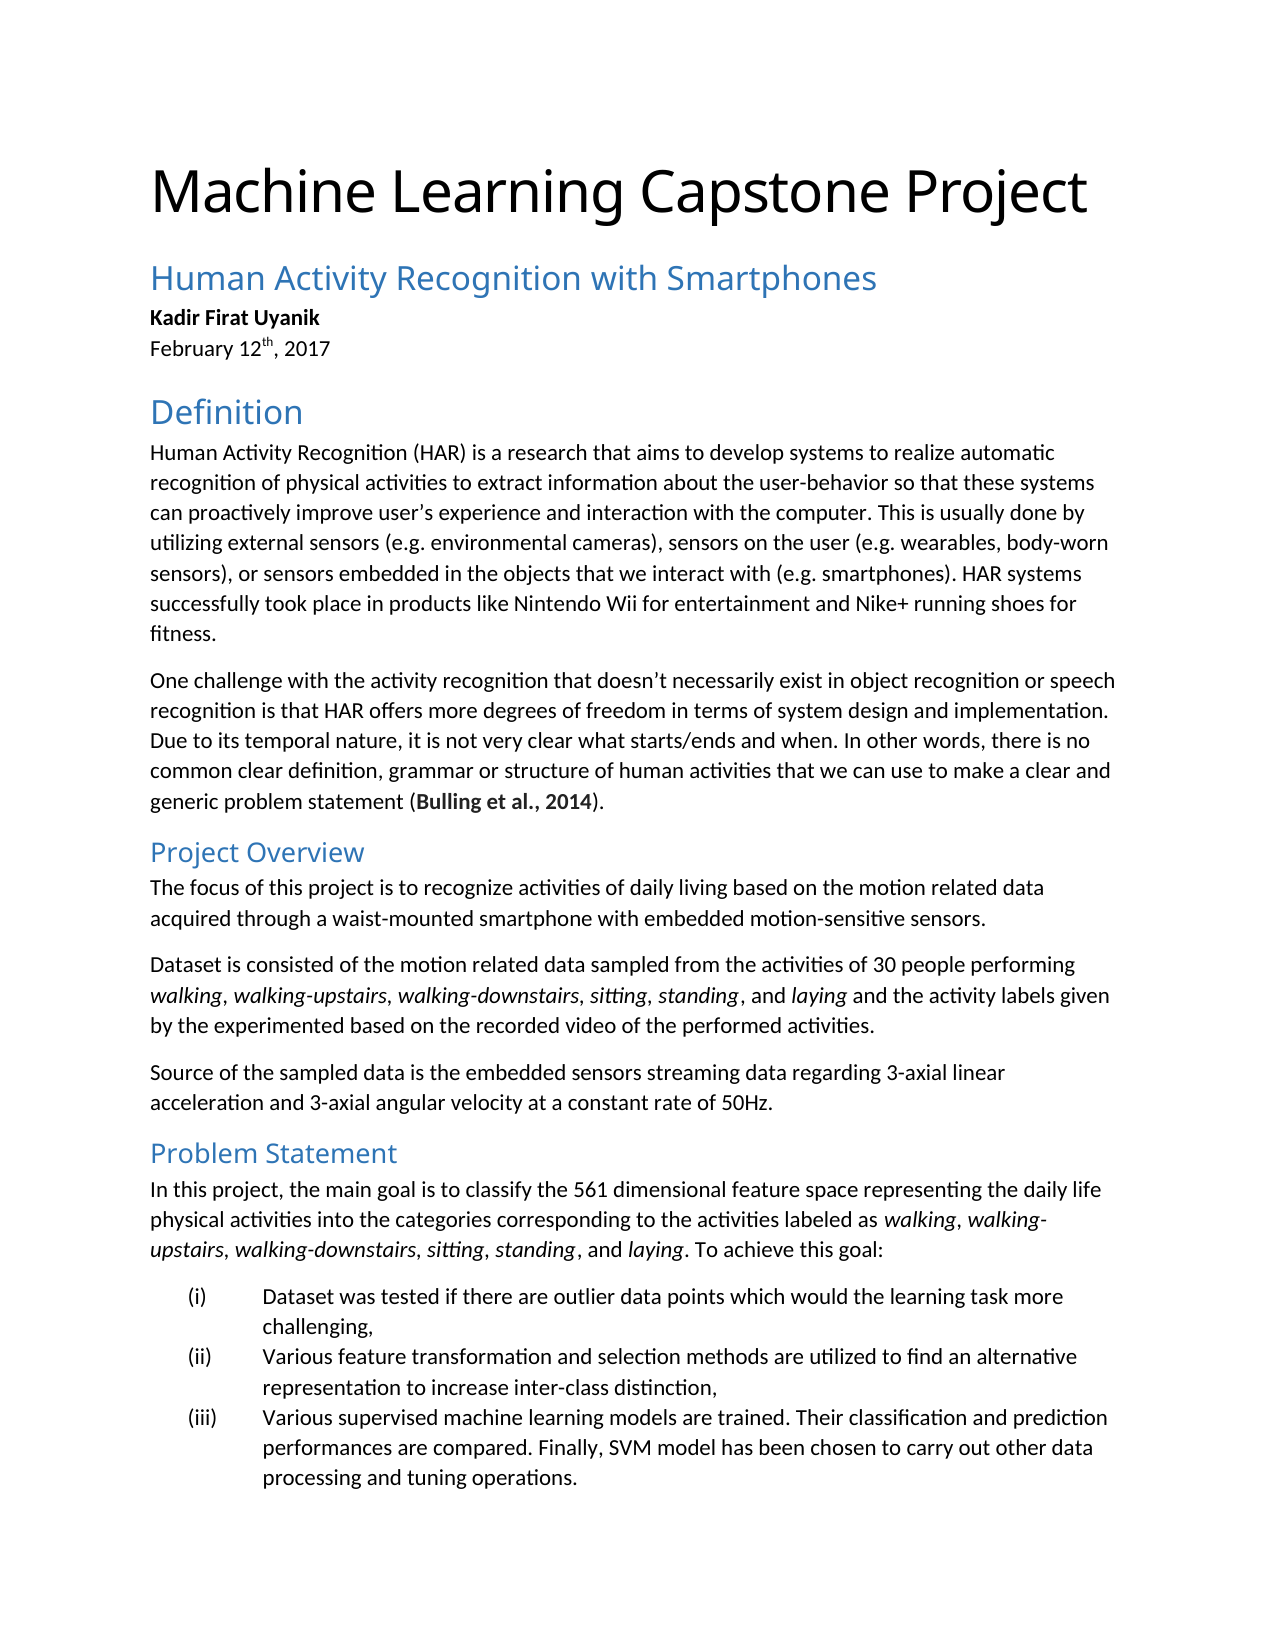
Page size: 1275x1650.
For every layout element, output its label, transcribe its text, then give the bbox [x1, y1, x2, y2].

text Source of the sampled data is the embedded sensors streaming data regarding 3-axial linear acceleration and 3-axial angular velocity at a constant rate of 50Hz. [150, 1058, 1125, 1116]
list Dataset was tested if there are outlier data points which would the learning task more challenging, [187, 1282, 1125, 1340]
subtitle Definition [150, 389, 1125, 434]
list Various supervised machine learning models are trained. Their classification and prediction performances are compared. Finally, SVM model has been chosen to carry out other data processing and tuning operations. [187, 1403, 1125, 1491]
list Various feature transformation and selection methods are utilized to find an alternative representation to increase inter-class distinction, [187, 1342, 1125, 1401]
text Human Activity Recognition (HAR) is a research that aims to develop systems to realize automatic recognition of physical activities to extract information about the user-behavior so that these systems can proactively improve user’s experience and interaction with the computer. This is usually done by utilizing external sensors (e.g. environmental cameras), sensors on the user (e.g. wearables, body-worn sensors), or sensors embedded in the objects that we interact with (e.g. smartphones). HAR systems successfully took place in products like Nintendo Wii for entertainment and Nike+ running shoes for fitness. [150, 438, 1125, 647]
text February 12th, 2017 [150, 334, 1125, 362]
text Dataset is consisted of the motion related data sampled from the activities of 30 people performing walking, walking-upstairs, walking-downstairs, sitting, standing, and laying and the activity labels given by the experimented based on the recorded video of the performed activities. [150, 951, 1125, 1039]
title Machine Learning Capstone Project [150, 150, 1125, 229]
text Kadir Firat Uyanik [150, 303, 1125, 331]
subtitle Project Overview [150, 834, 1125, 871]
text One challenge with the activity recognition that doesn’t necessarily exist in object recognition or speech recognition is that HAR offers more degrees of freedom in terms of system design and implementation. Due to its temporal nature, it is not very clear what starts/ends and when. In other words, there is no common clear definition, grammar or structure of human activities that we can use to make a clear and generic problem statement (Bulling et al., 2014). [150, 666, 1125, 815]
text In this project, the main goal is to classify the 561 dimensional feature space representing the daily life physical activities into the categories corresponding to the activities labeled as walking, walking-upstairs, walking-downstairs, sitting, standing, and laying. To achieve this goal: [150, 1175, 1125, 1263]
text The focus of this project is to recognize activities of daily living based on the motion related data acquired through a waist-mounted smartphone with embedded motion-sensitive sensors. [150, 873, 1125, 932]
subtitle Human Activity Recognition with Smartphones [150, 254, 1125, 300]
subtitle Problem Statement [150, 1135, 1125, 1172]
